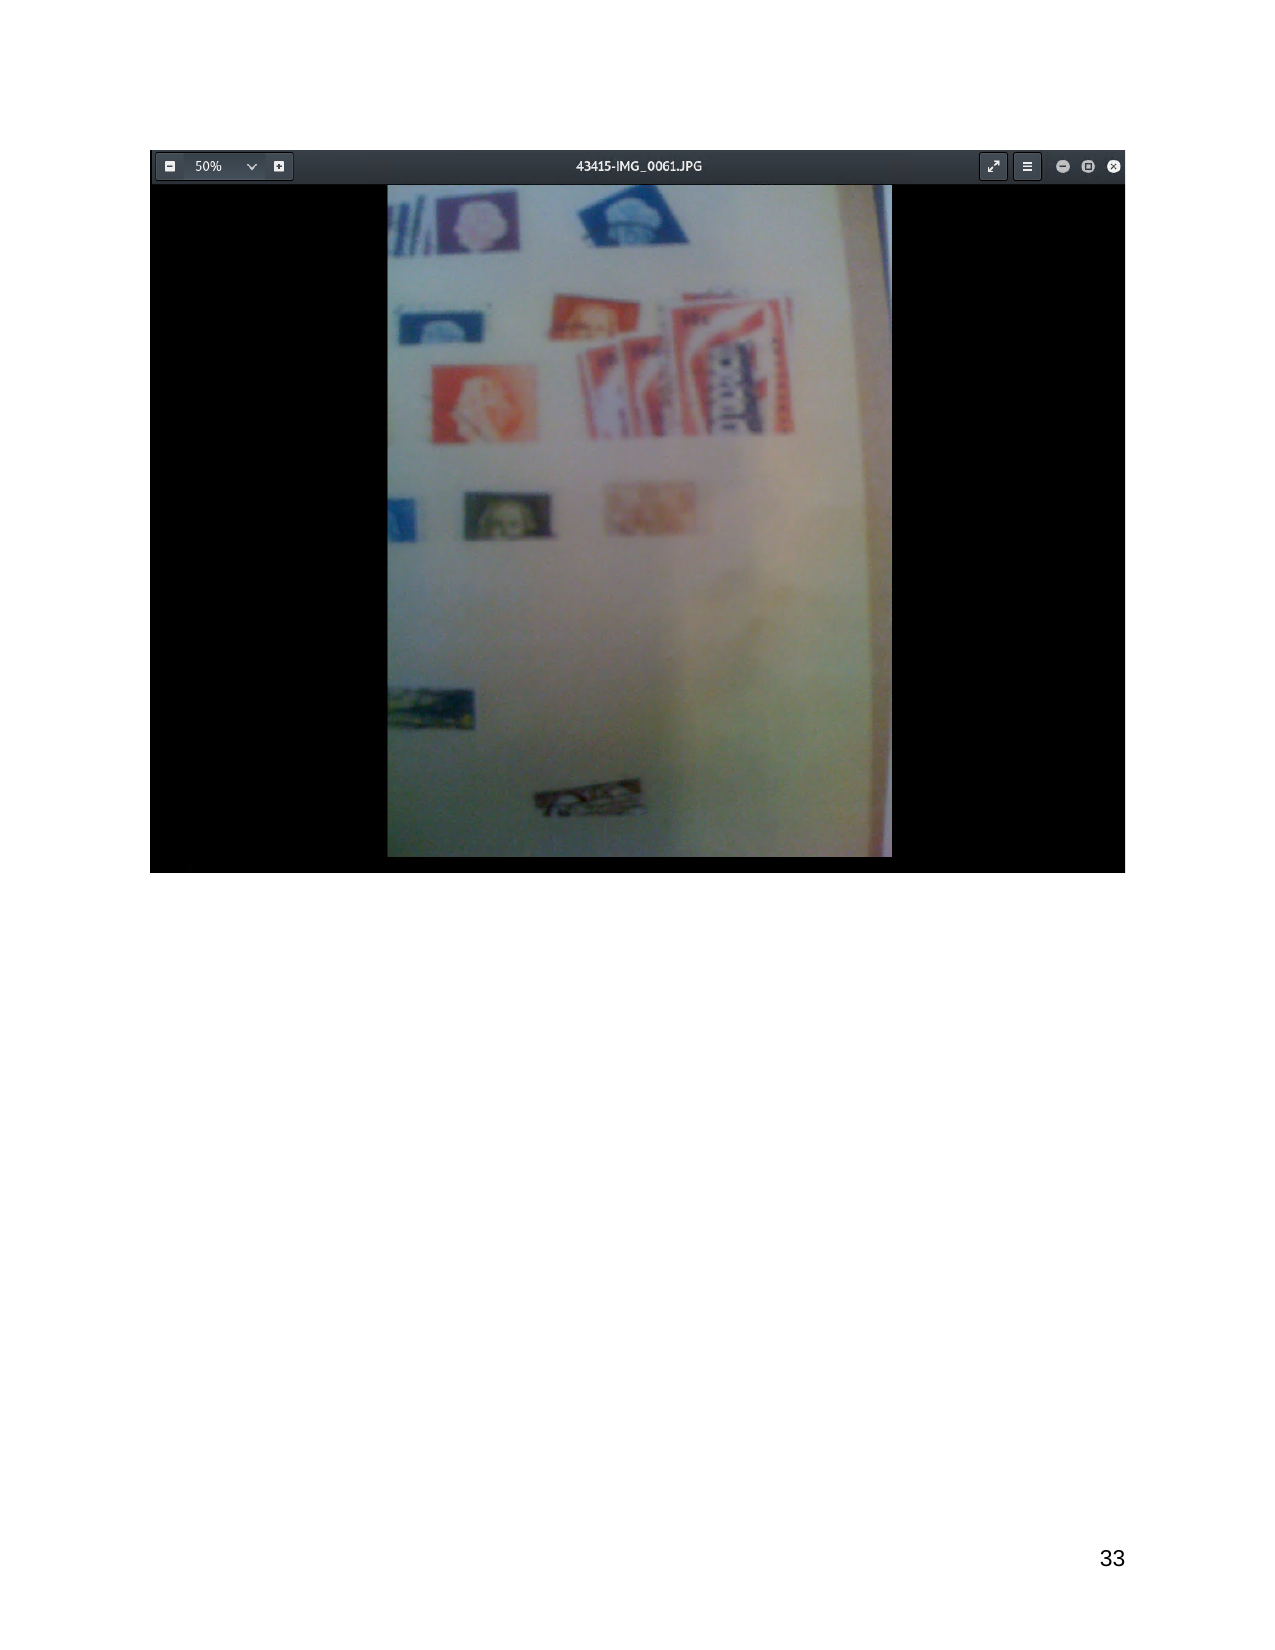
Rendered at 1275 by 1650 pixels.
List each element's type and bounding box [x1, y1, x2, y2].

picture [150, 150, 1125, 873]
